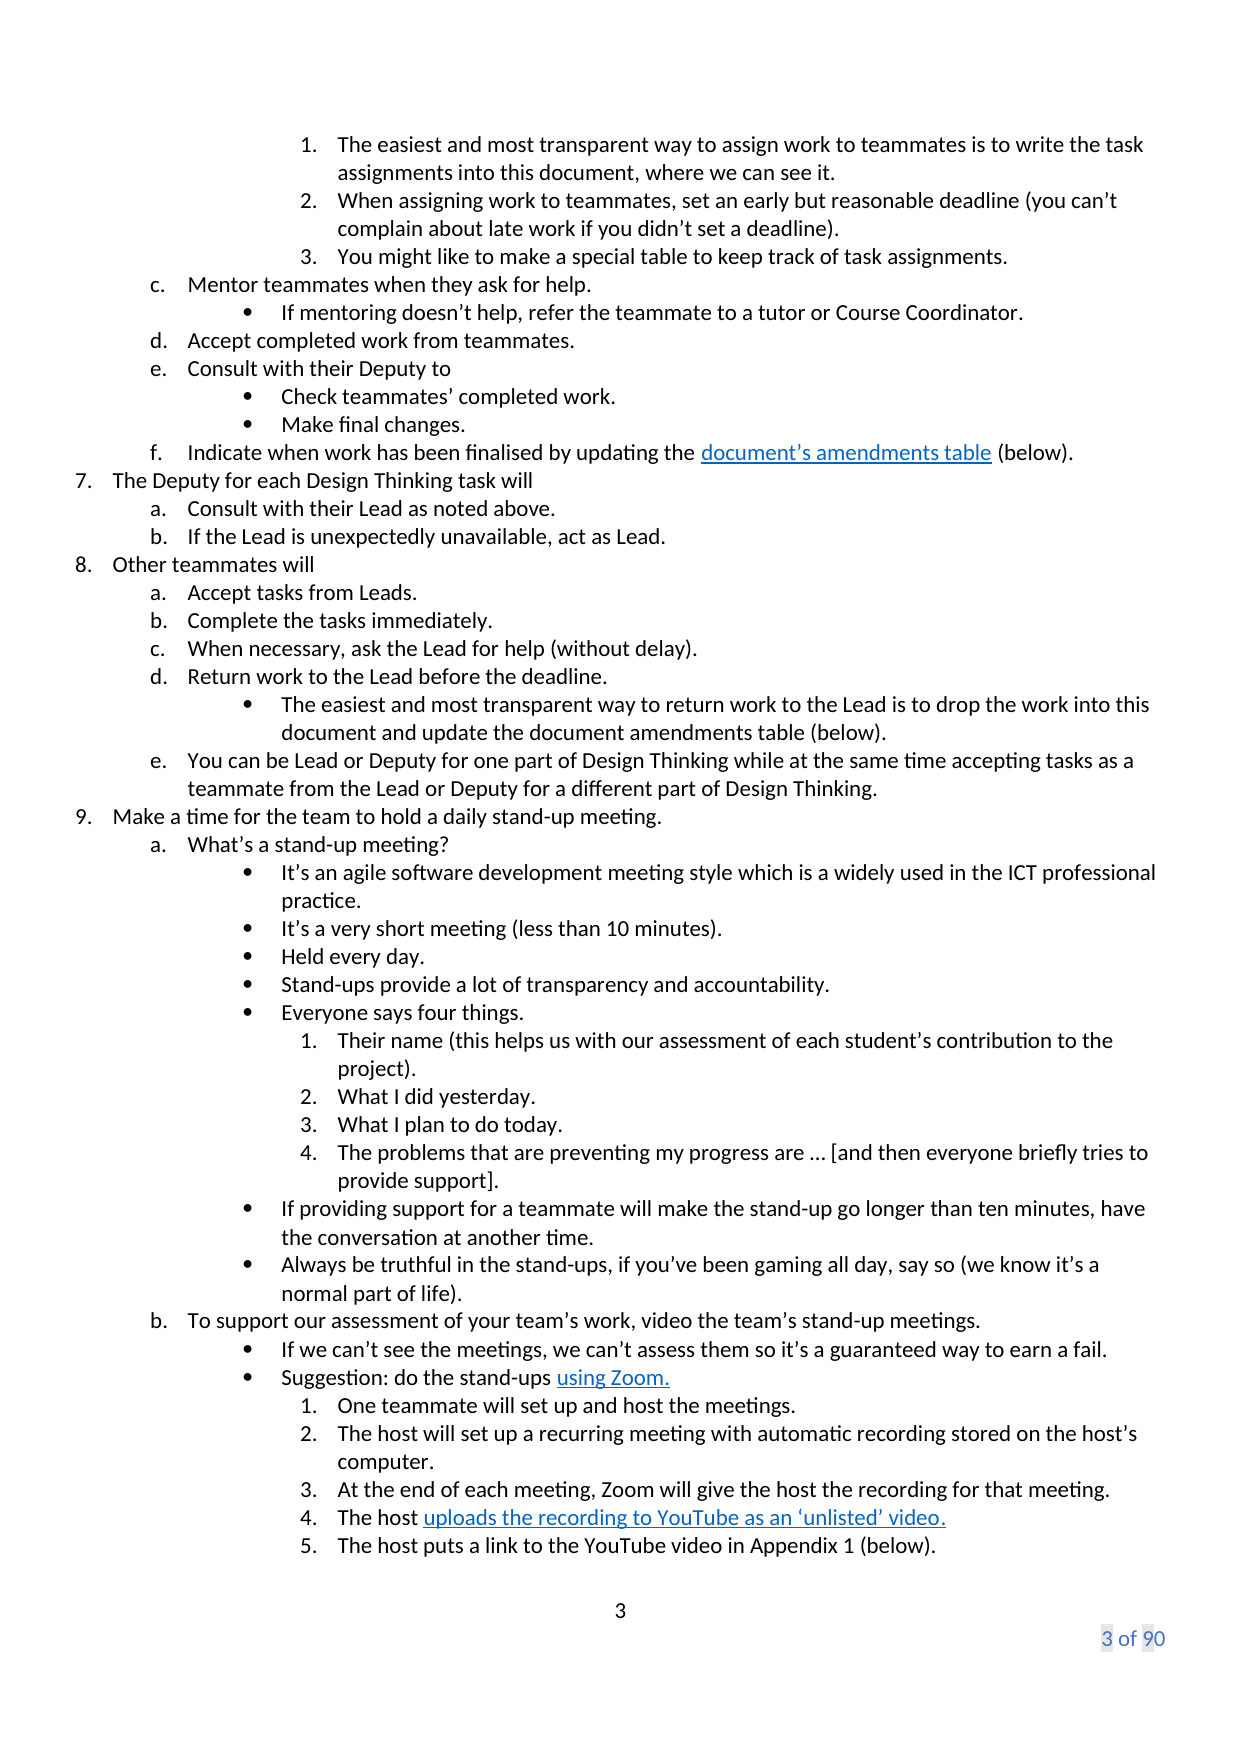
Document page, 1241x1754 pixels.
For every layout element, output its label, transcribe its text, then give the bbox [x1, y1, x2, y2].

list Accept tasks from Leads. [150, 578, 1165, 606]
list Accept completed work from teammates. [150, 326, 1165, 354]
list It’s an agile software development meeting style which is a widely used in the ICT professional practice. [244, 858, 1165, 914]
list Everyone says four things. [244, 998, 1165, 1026]
list The easiest and most transparent way to assign work to teammates is to write the task assignments into this document, where we can see it. [300, 130, 1165, 186]
list The problems that are preventing my progress are … [and then everyone briefly tries to provide support]. [300, 1138, 1165, 1194]
list What I plan to do today. [300, 1111, 1165, 1138]
list Consult with their Deputy to [150, 354, 1165, 382]
list Consult with their Lead as noted above. [150, 494, 1165, 522]
list Make final changes. [244, 410, 1165, 438]
list The Deputy for each Design Thinking task will [75, 466, 1165, 494]
list The host will set up a recurring meeting with automatic recording stored on the host’s computer. [300, 1419, 1165, 1475]
list What’s a stand-up meeting? [150, 830, 1165, 858]
list The host puts a link to the YouTube video in Appendix 1 (below). [300, 1531, 1165, 1559]
list What I did yesterday. [300, 1082, 1165, 1111]
list If the Lead is unexpectedly unavailable, act as Lead. [150, 522, 1165, 550]
list Complete the tasks immediately. [150, 606, 1165, 634]
list Return work to the Lead before the deadline. [150, 662, 1165, 690]
list If providing support for a teammate will make the stand-up go longer than ten minutes, have the conversation at another time. [244, 1194, 1165, 1251]
list You might like to make a special table to keep track of task assignments. [300, 242, 1165, 270]
list At the end of each meeting, Zoom will give the host the recording for that meeting. [300, 1475, 1165, 1503]
list It’s a very short meeting (less than 10 minutes). [244, 914, 1165, 942]
list The easiest and most transparent way to return work to the Lead is to drop the work into this document and update the document amendments table (below). [244, 690, 1165, 746]
list Mentor teammates when they ask for help. [150, 270, 1165, 298]
list Suggestion: do the stand-ups using Zoom. [244, 1363, 1165, 1391]
list Their name (this helps us with our assessment of each student’s contribution to the project). [300, 1026, 1165, 1082]
list The host uploads the recording to YouTube as an ‘unlisted’ video. [300, 1503, 1165, 1531]
list If mentoring doesn’t help, refer the teammate to a tutor or Course Coordinator. [244, 298, 1165, 326]
list Always be truthful in the stand-ups, if you’ve been gaming all day, say so (we know it’s a normal part of life). [244, 1251, 1165, 1307]
list Check teammates’ completed work. [244, 382, 1165, 410]
list Other teammates will [75, 550, 1165, 578]
list When necessary, ask the Lead for help (without delay). [150, 634, 1165, 662]
list If we can’t see the meetings, we can’t assess them so it’s a guaranteed way to earn a fail. [244, 1335, 1165, 1363]
list When assigning work to teammates, set an early but reasonable deadline (you can’t complain about late work if you didn’t set a deadline). [300, 186, 1165, 242]
list Held every day. [244, 942, 1165, 970]
list One teammate will set up and host the meetings. [300, 1391, 1165, 1419]
list To support our assessment of your team’s work, video the team’s stand-up meetings. [150, 1307, 1165, 1335]
list Indicate when work has been finalised by updating the document’s amendments table (below). [150, 438, 1165, 466]
list Stand-ups provide a lot of transparency and accountability. [244, 970, 1165, 998]
list Make a time for the team to hold a daily stand-up meeting. [75, 802, 1165, 830]
list You can be Lead or Deputy for one part of Design Thinking while at the same time accepting tasks as a teammate from the Lead or Deputy for a different part of Design Thinking. [150, 746, 1165, 802]
